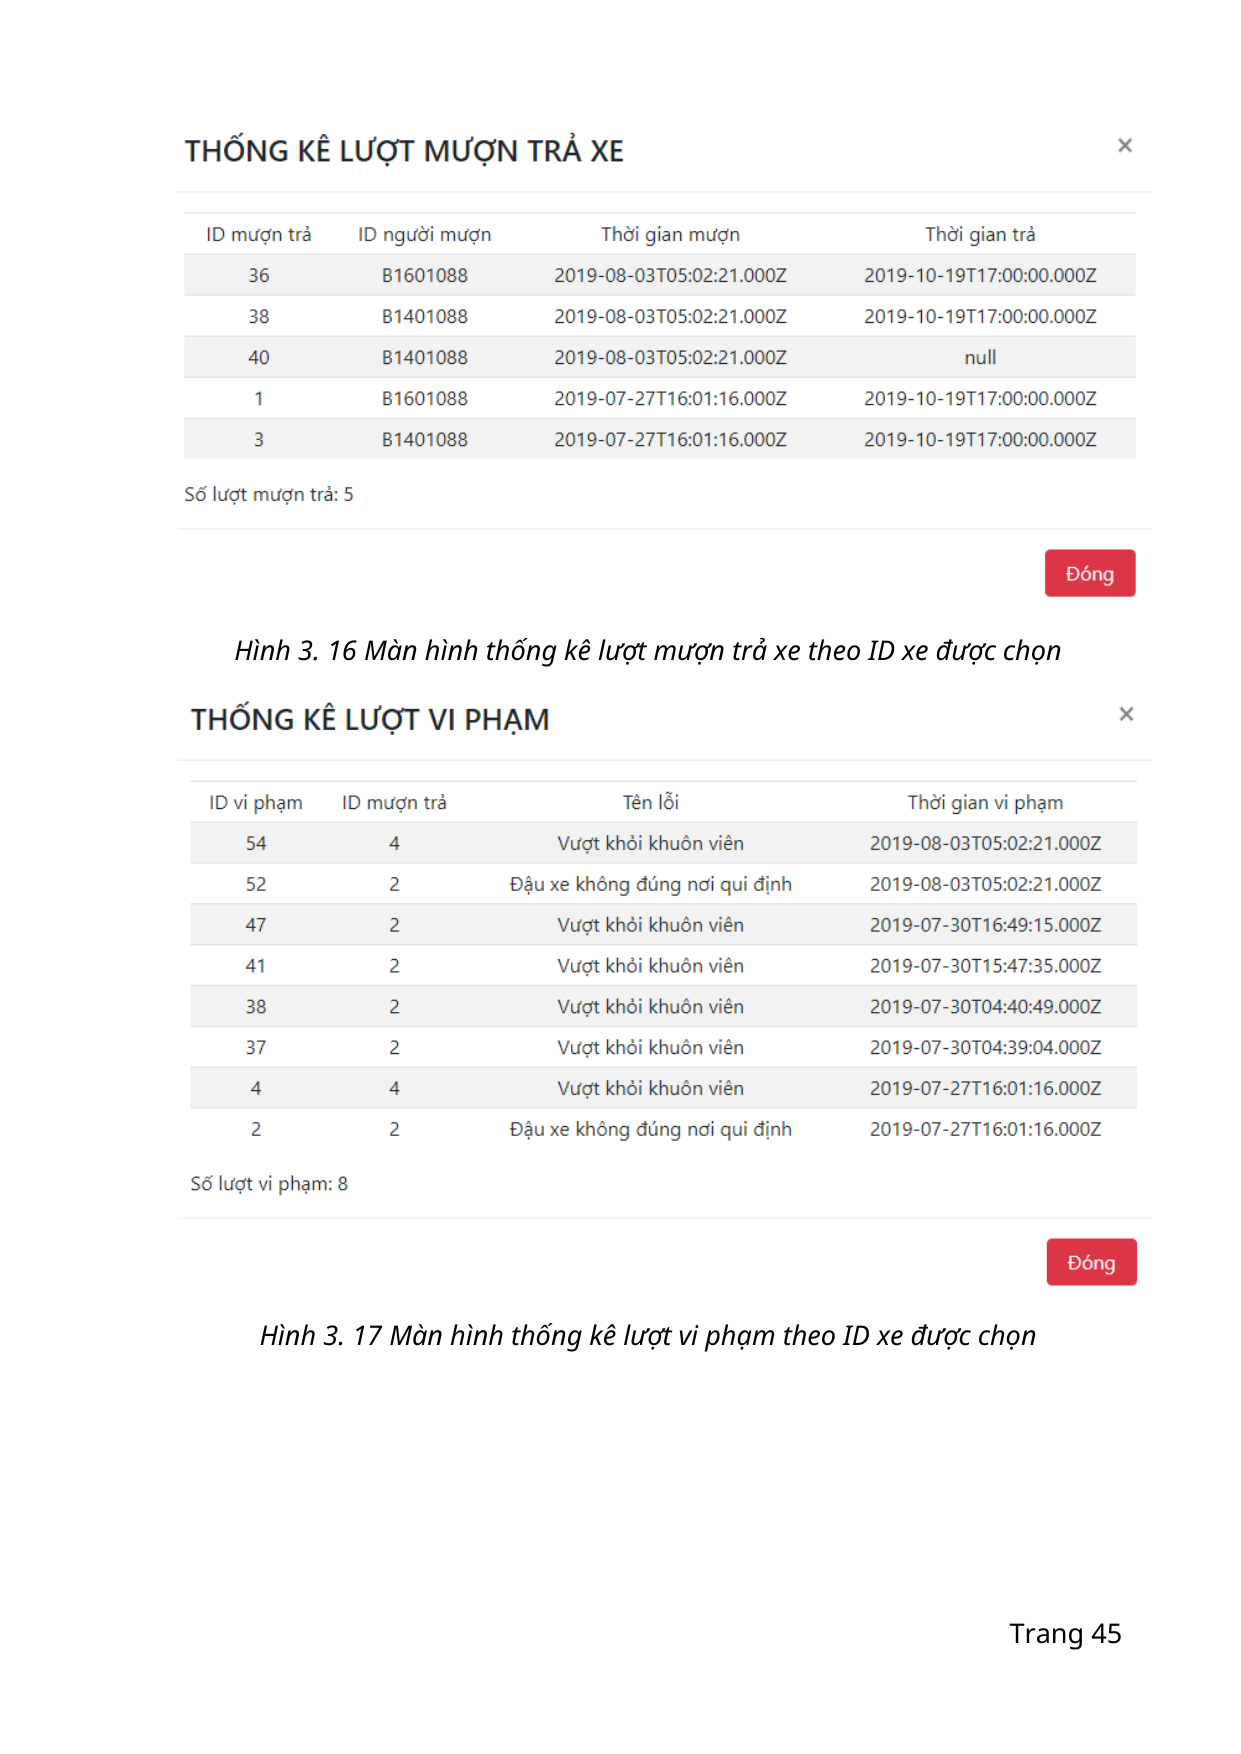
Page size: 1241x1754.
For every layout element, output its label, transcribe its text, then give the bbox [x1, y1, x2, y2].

picture [177, 118, 1152, 613]
text Hình 3. 16 Màn hình thống kê lượt mượn trả xe theo ID xe được chọn [177, 631, 1122, 668]
text Hình 3. 17 Màn hình thống kê lượt vi phạm theo ID xe được chọn [177, 1316, 1122, 1353]
picture [177, 688, 1152, 1298]
